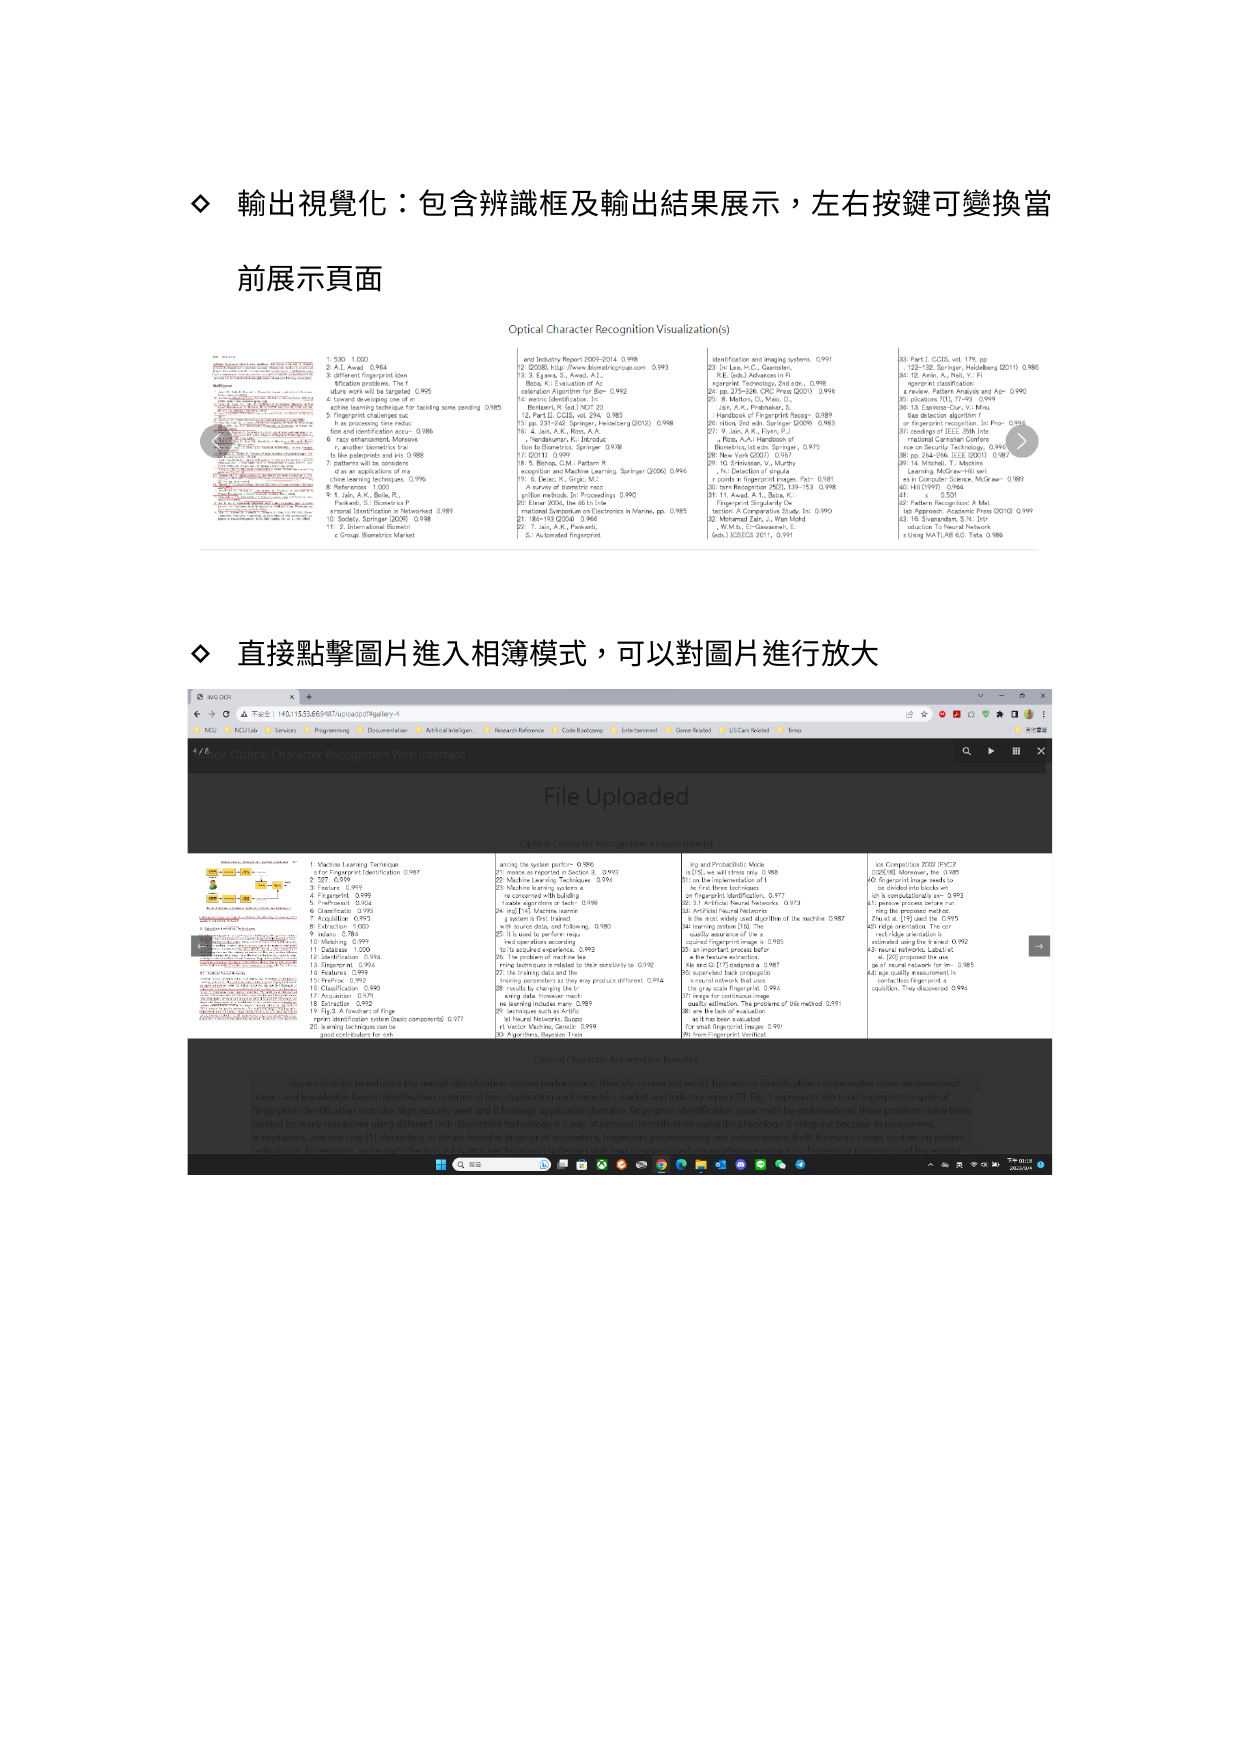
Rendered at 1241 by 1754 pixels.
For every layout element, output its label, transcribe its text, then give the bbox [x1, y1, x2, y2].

picture [187, 314, 1051, 557]
list 直接點擊圖片進入相簿模式，可以對圖片進行放大 [187, 614, 1053, 689]
picture [187, 689, 1053, 1175]
list 輸出視覺化：包含辨識框及輸出結果展示，左右按鍵可變換當前展示頁面 [187, 164, 1053, 314]
